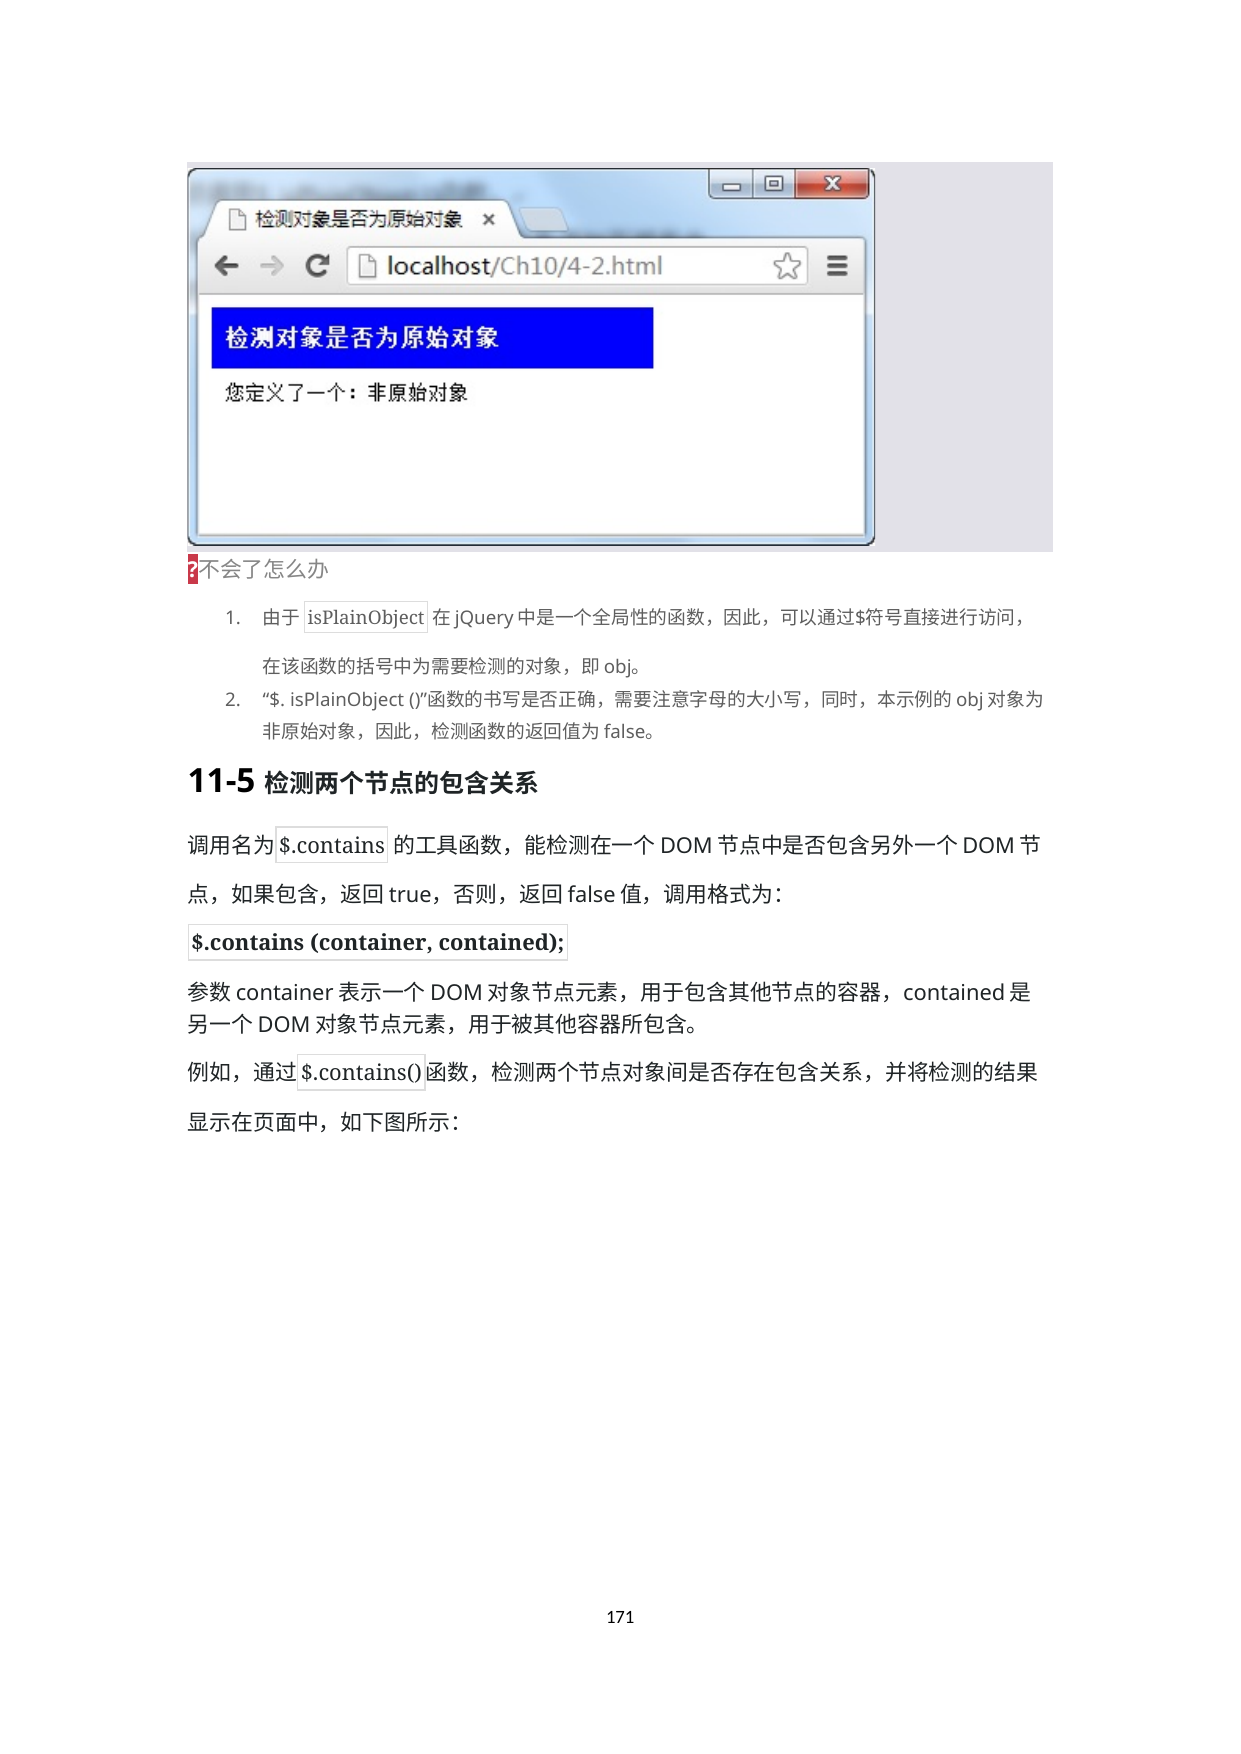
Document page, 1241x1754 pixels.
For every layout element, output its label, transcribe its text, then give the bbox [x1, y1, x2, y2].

text $.contains (container, contained); [187, 909, 1053, 974]
text ?不会了怎么办 [187, 552, 1053, 584]
text 例如，通过$.contains()函数，检测两个节点对象间是否存在包含关系，并将检测的结果显示在页面中，如下图所示： [187, 1039, 1053, 1137]
list 由于isPlainObject在jQuery中是一个全局性的函数，因此，可以通过$符号直接进行访问，在该函数的括号中为需要检测的对象，即obj。 [225, 584, 1053, 682]
picture [187, 168, 876, 546]
list “$. isPlainObject ()”函数的书写是否正确，需要注意字母的大小写，同时，本示例的obj对象为非原始对象，因此，检测函数的返回值为false。 [225, 682, 1053, 747]
subtitle 11-5 检测两个节点的包含关系 [187, 747, 1053, 812]
text 参数container表示一个DOM对象节点元素，用于包含其他节点的容器，contained是另一个DOM对象节点元素，用于被其他容器所包含。 [187, 974, 1053, 1039]
text 调用名为$.contains的工具函数，能检测在一个DOM节点中是否包含另外一个DOM节点，如果包含，返回true，否则，返回false值，调用格式为： [187, 812, 1053, 909]
